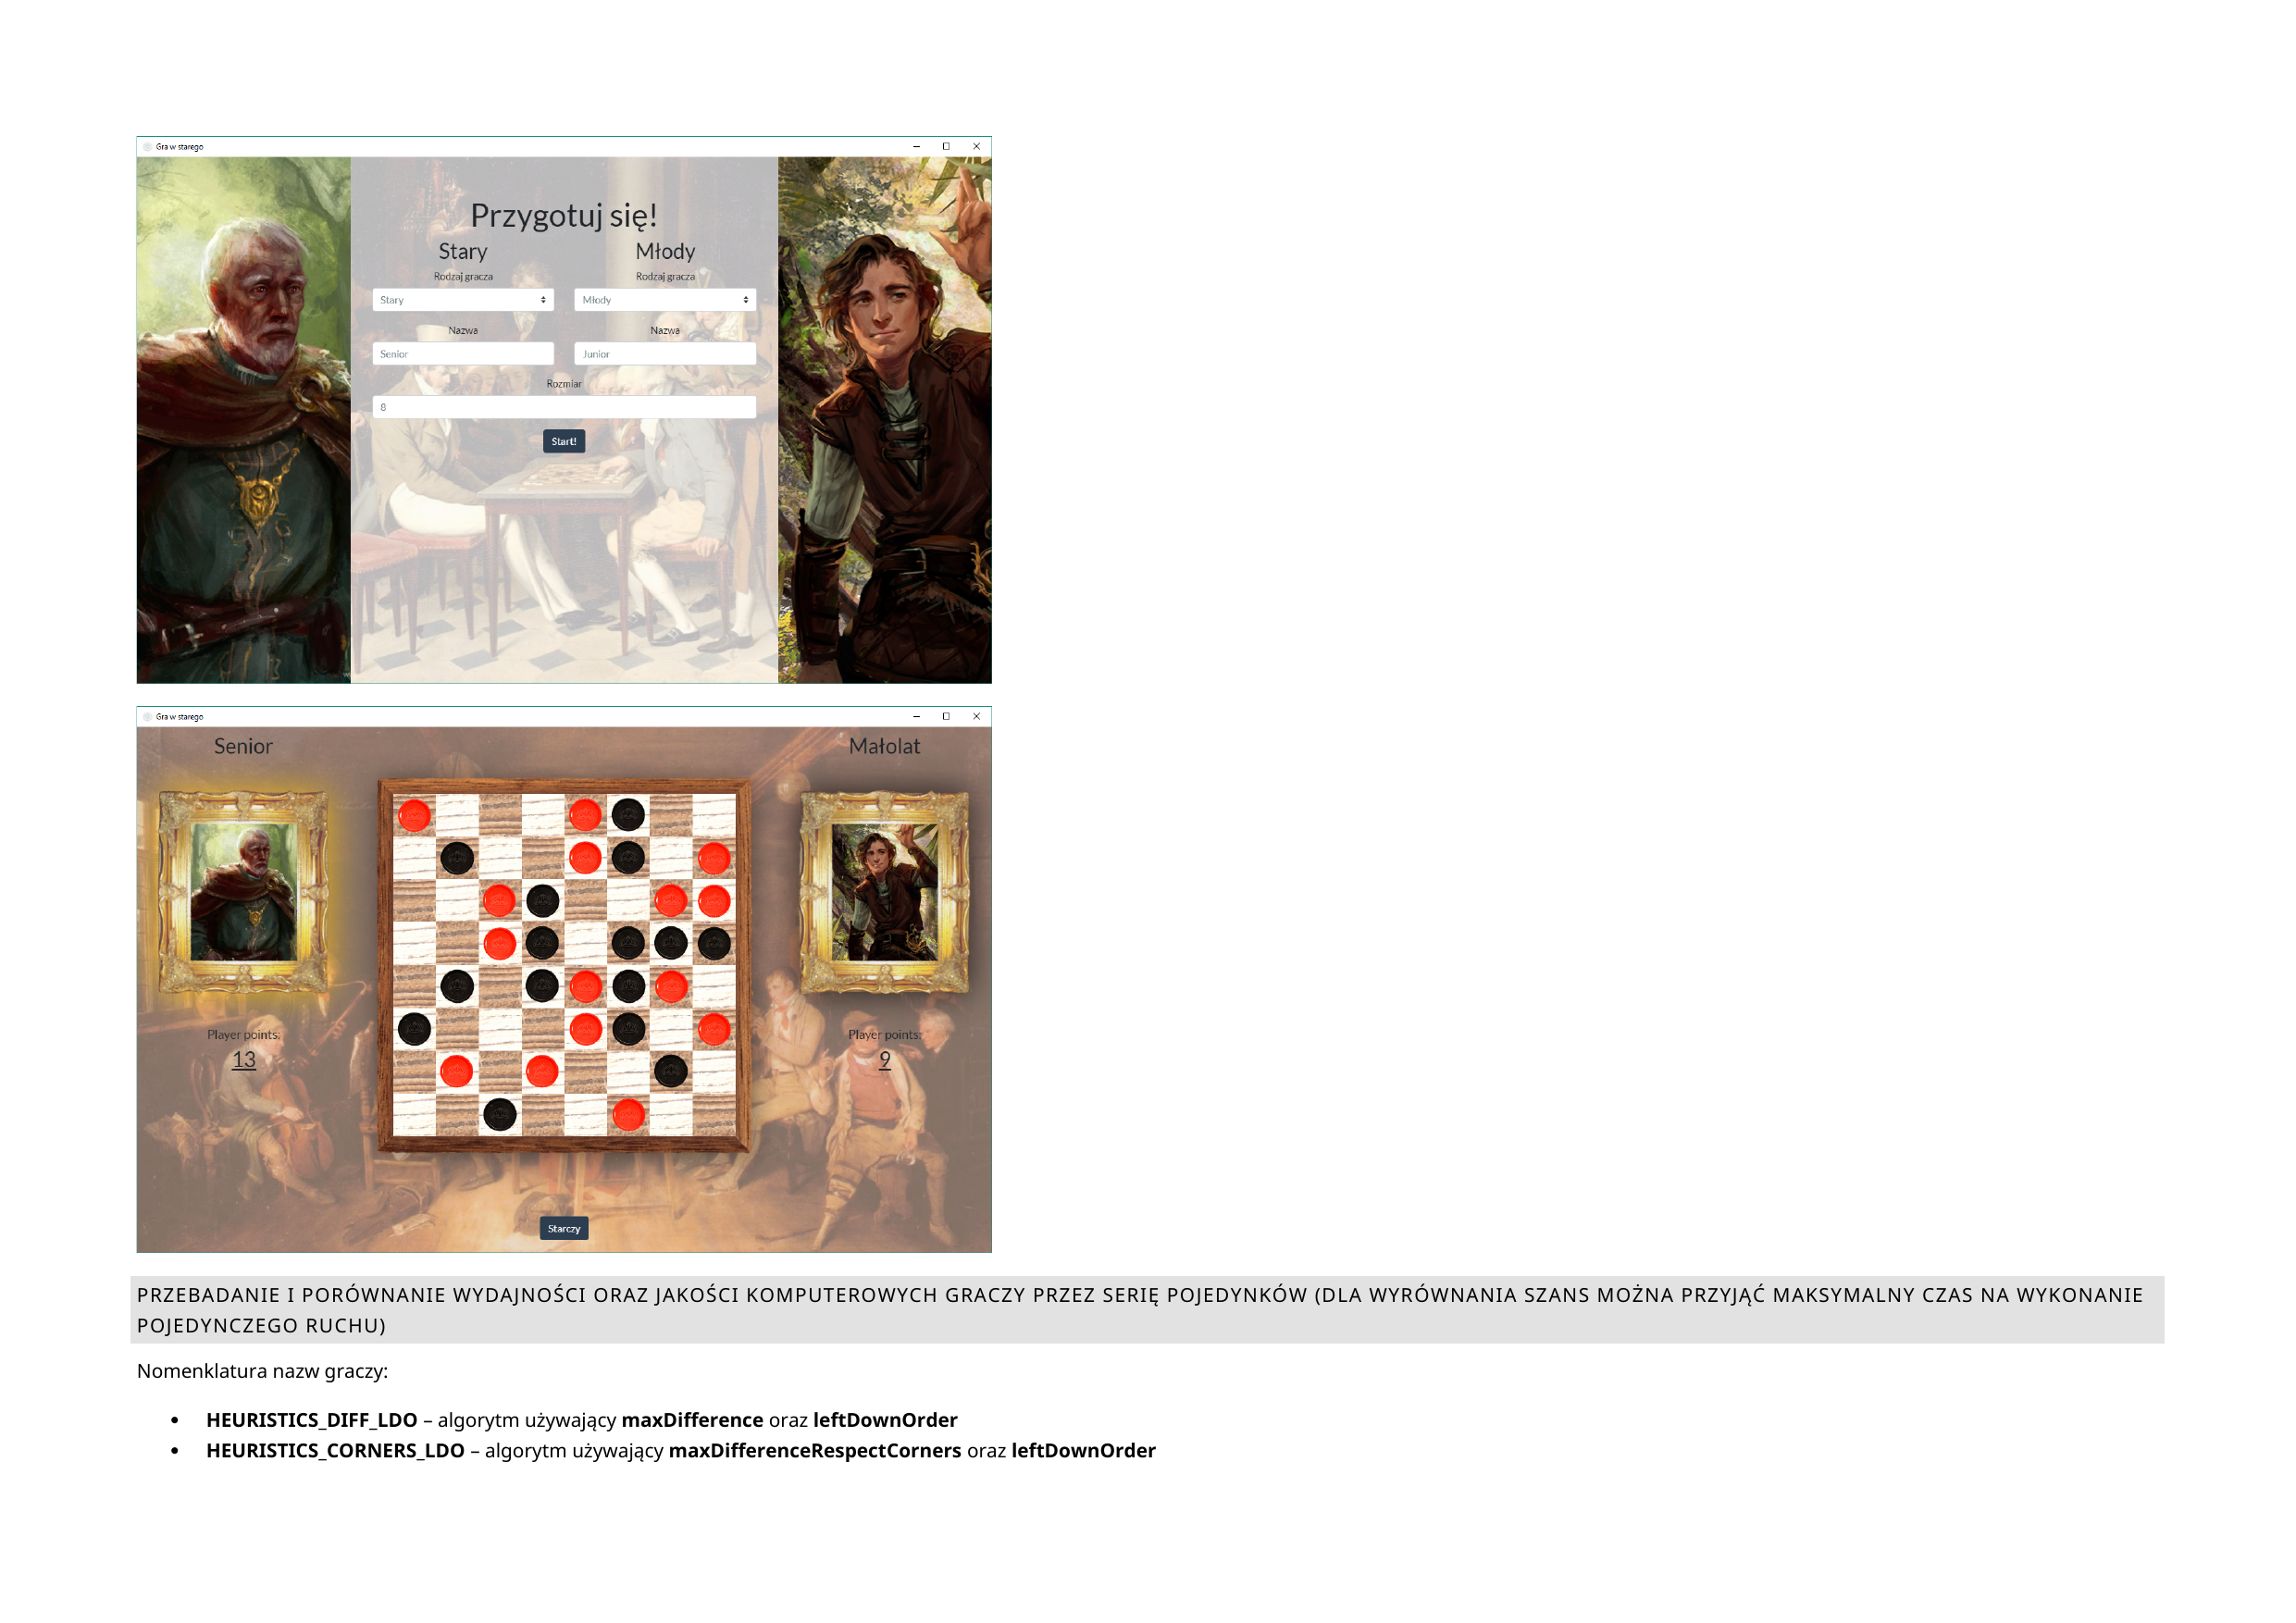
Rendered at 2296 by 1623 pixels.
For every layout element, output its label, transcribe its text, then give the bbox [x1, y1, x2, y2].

picture [136, 706, 992, 1253]
subtitle Przebadanie i porównanie wydajności oraz jakości komputerowych graczy przez serię pojedynków (dla wyrównania szans można przyjąć maksymalny czas na wykonanie pojedynczego ruchu) [137, 1282, 2159, 1338]
list HEURISTICS_DIFF_LDO – algorytm używający maxDifference oraz leftDownOrder [171, 1406, 2159, 1433]
list HEURISTICS_CORNERS_LDO – algorytm używający maxDifferenceRespectCorners oraz leftDownOrder [171, 1437, 2159, 1463]
text Nomenklatura nazw graczy: [137, 1357, 2159, 1383]
picture [136, 136, 992, 684]
